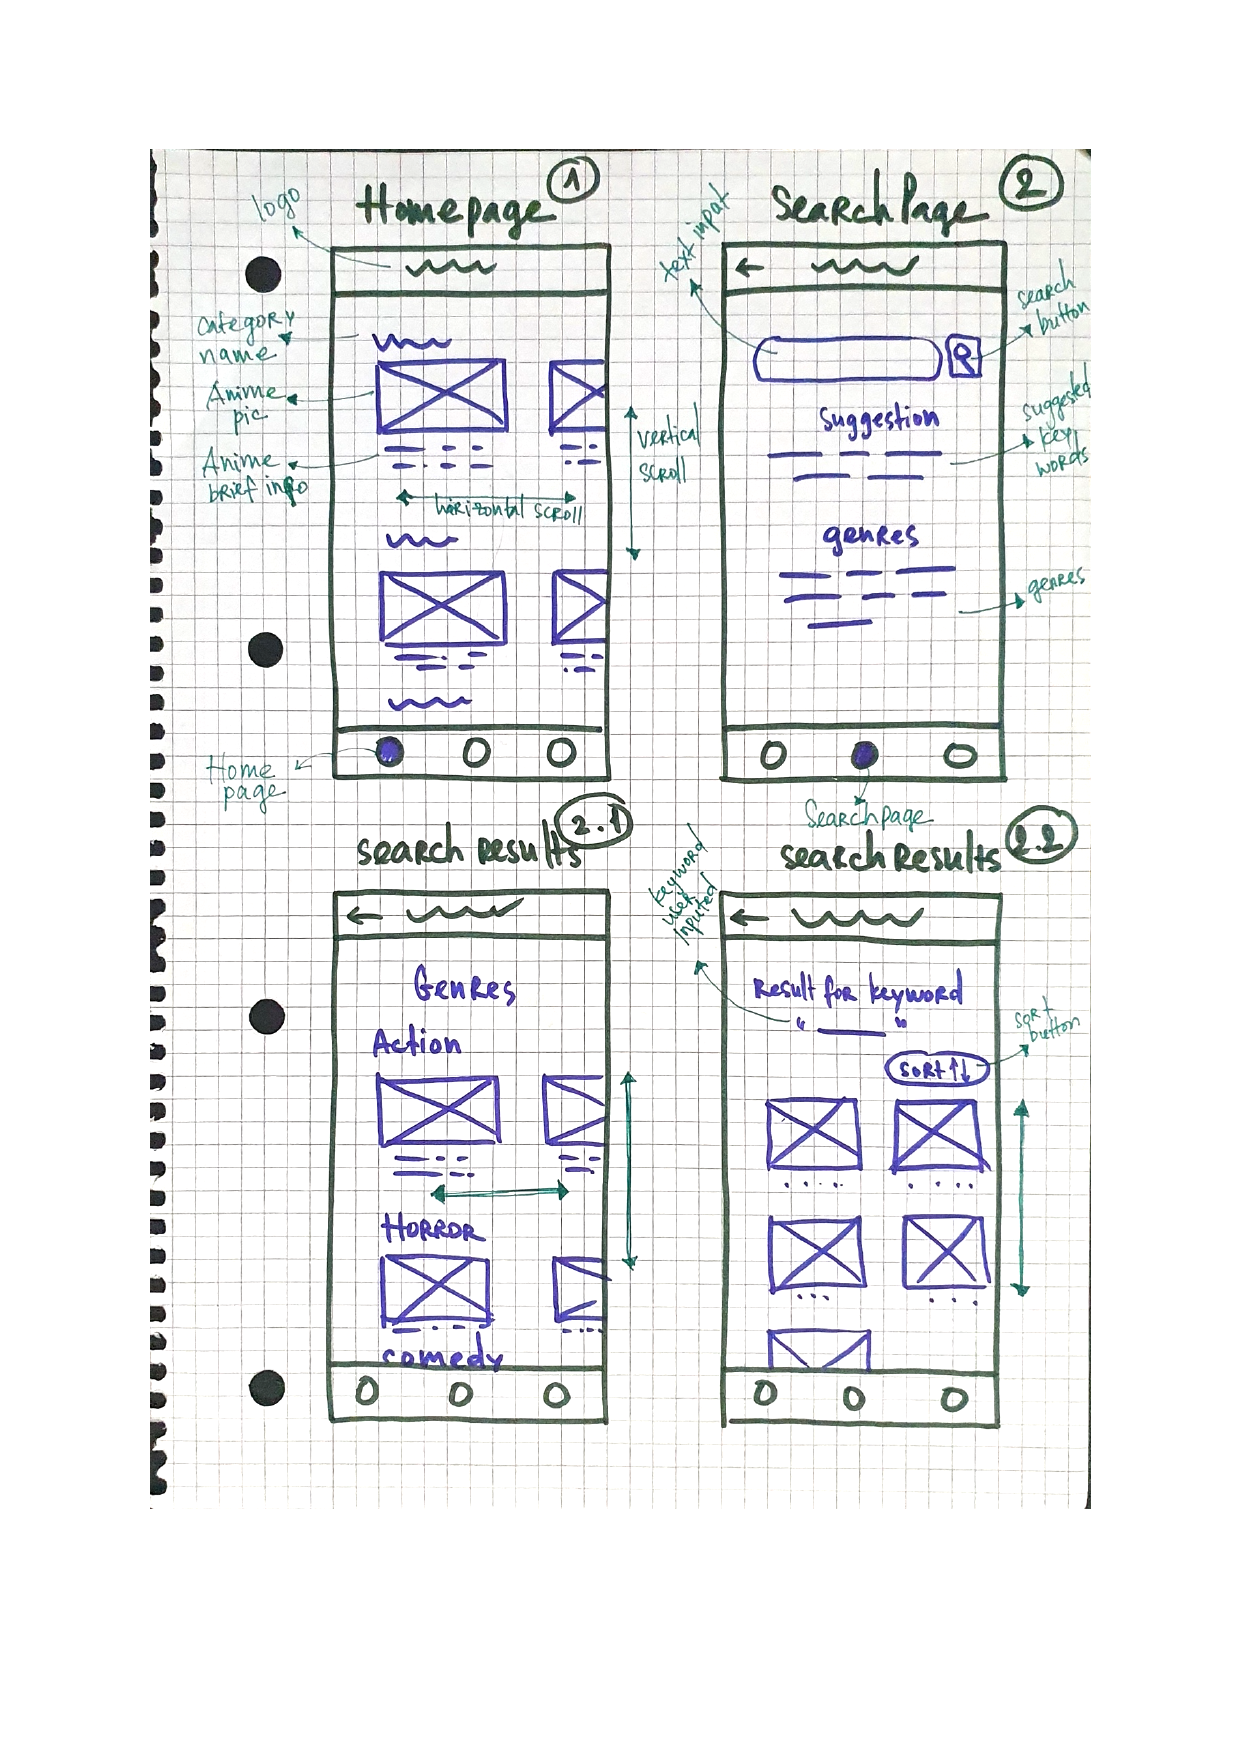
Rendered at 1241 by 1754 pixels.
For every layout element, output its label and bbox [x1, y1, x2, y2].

picture [150, 149, 1091, 1509]
